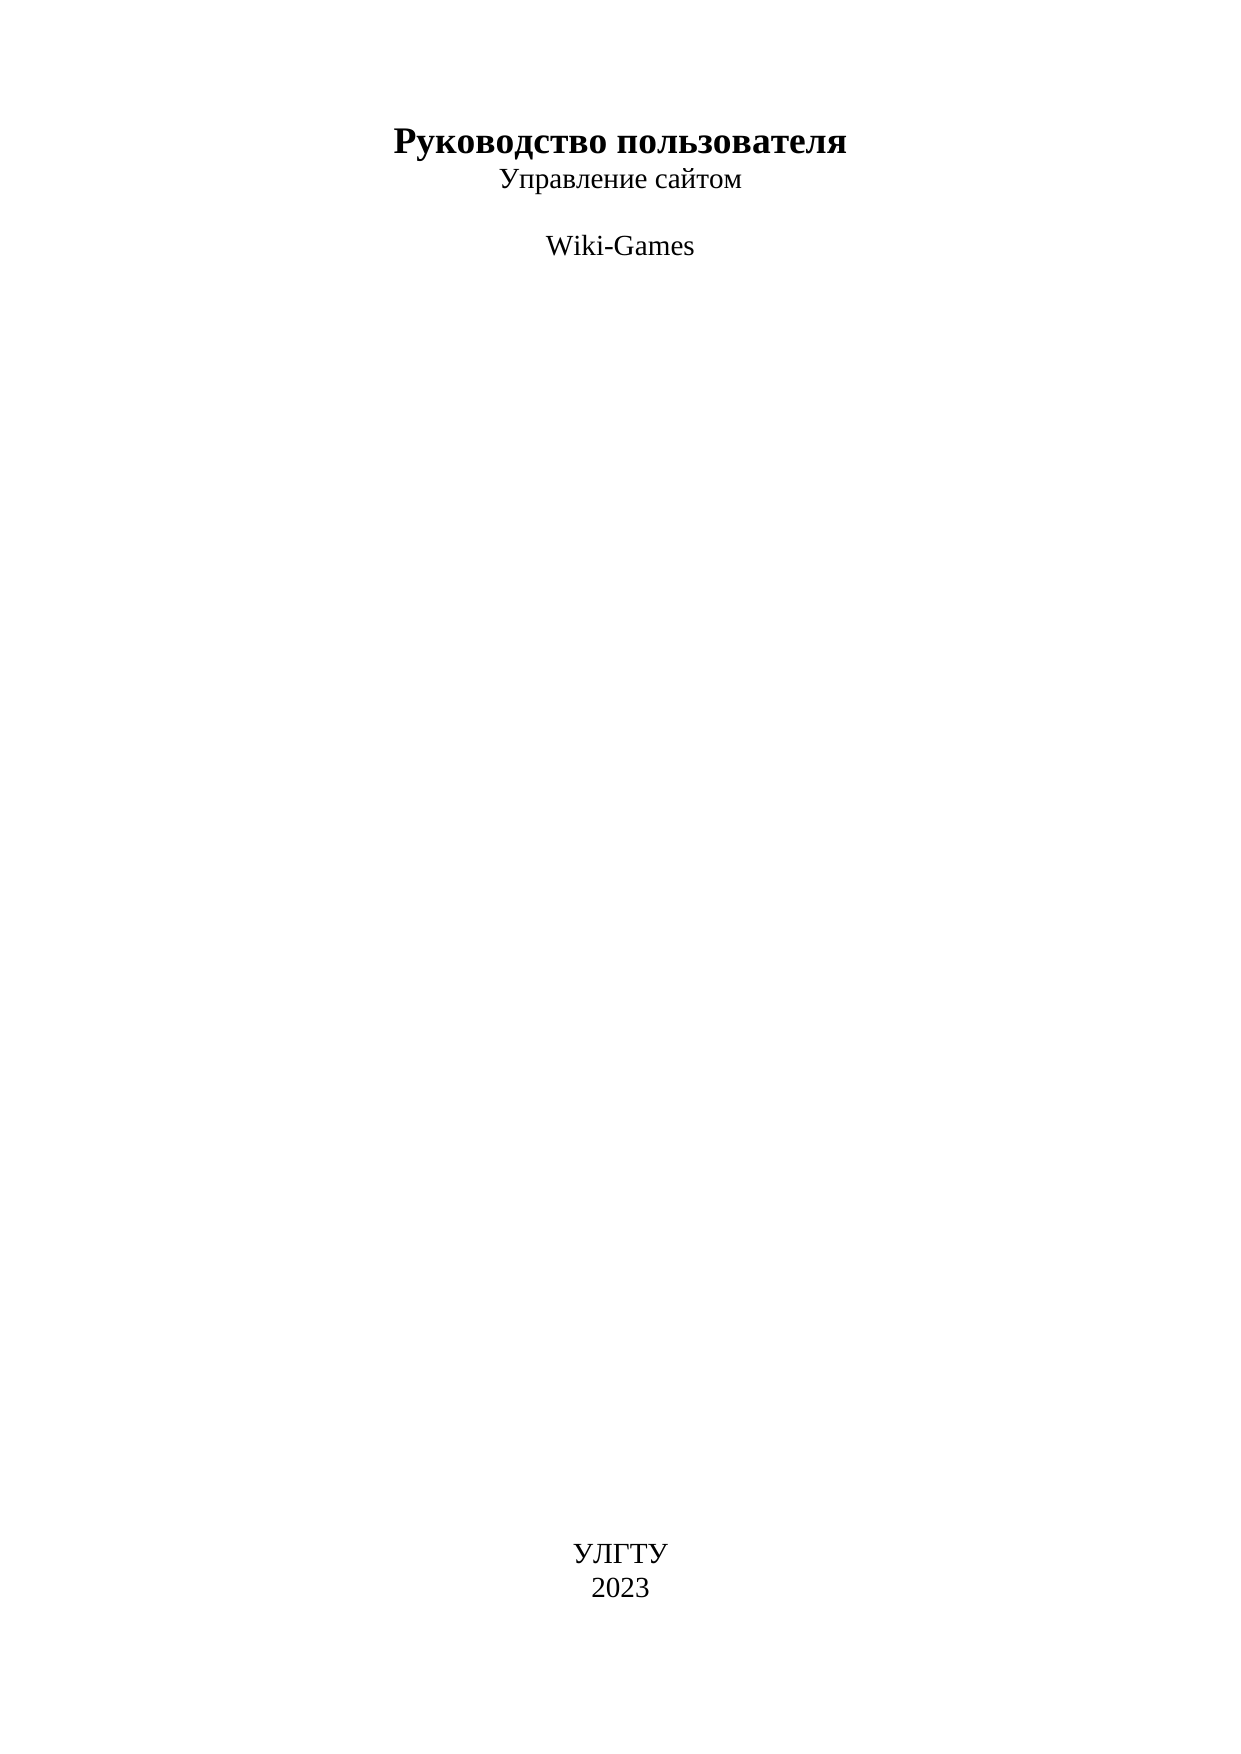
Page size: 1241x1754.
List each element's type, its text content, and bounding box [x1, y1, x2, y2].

text Управление сайтом [118, 161, 1122, 195]
text Руководство пользователя [118, 118, 1122, 161]
text Wiki-Games [118, 228, 1122, 262]
text 2023 [118, 1570, 1122, 1603]
text УЛГТУ [118, 1536, 1122, 1570]
